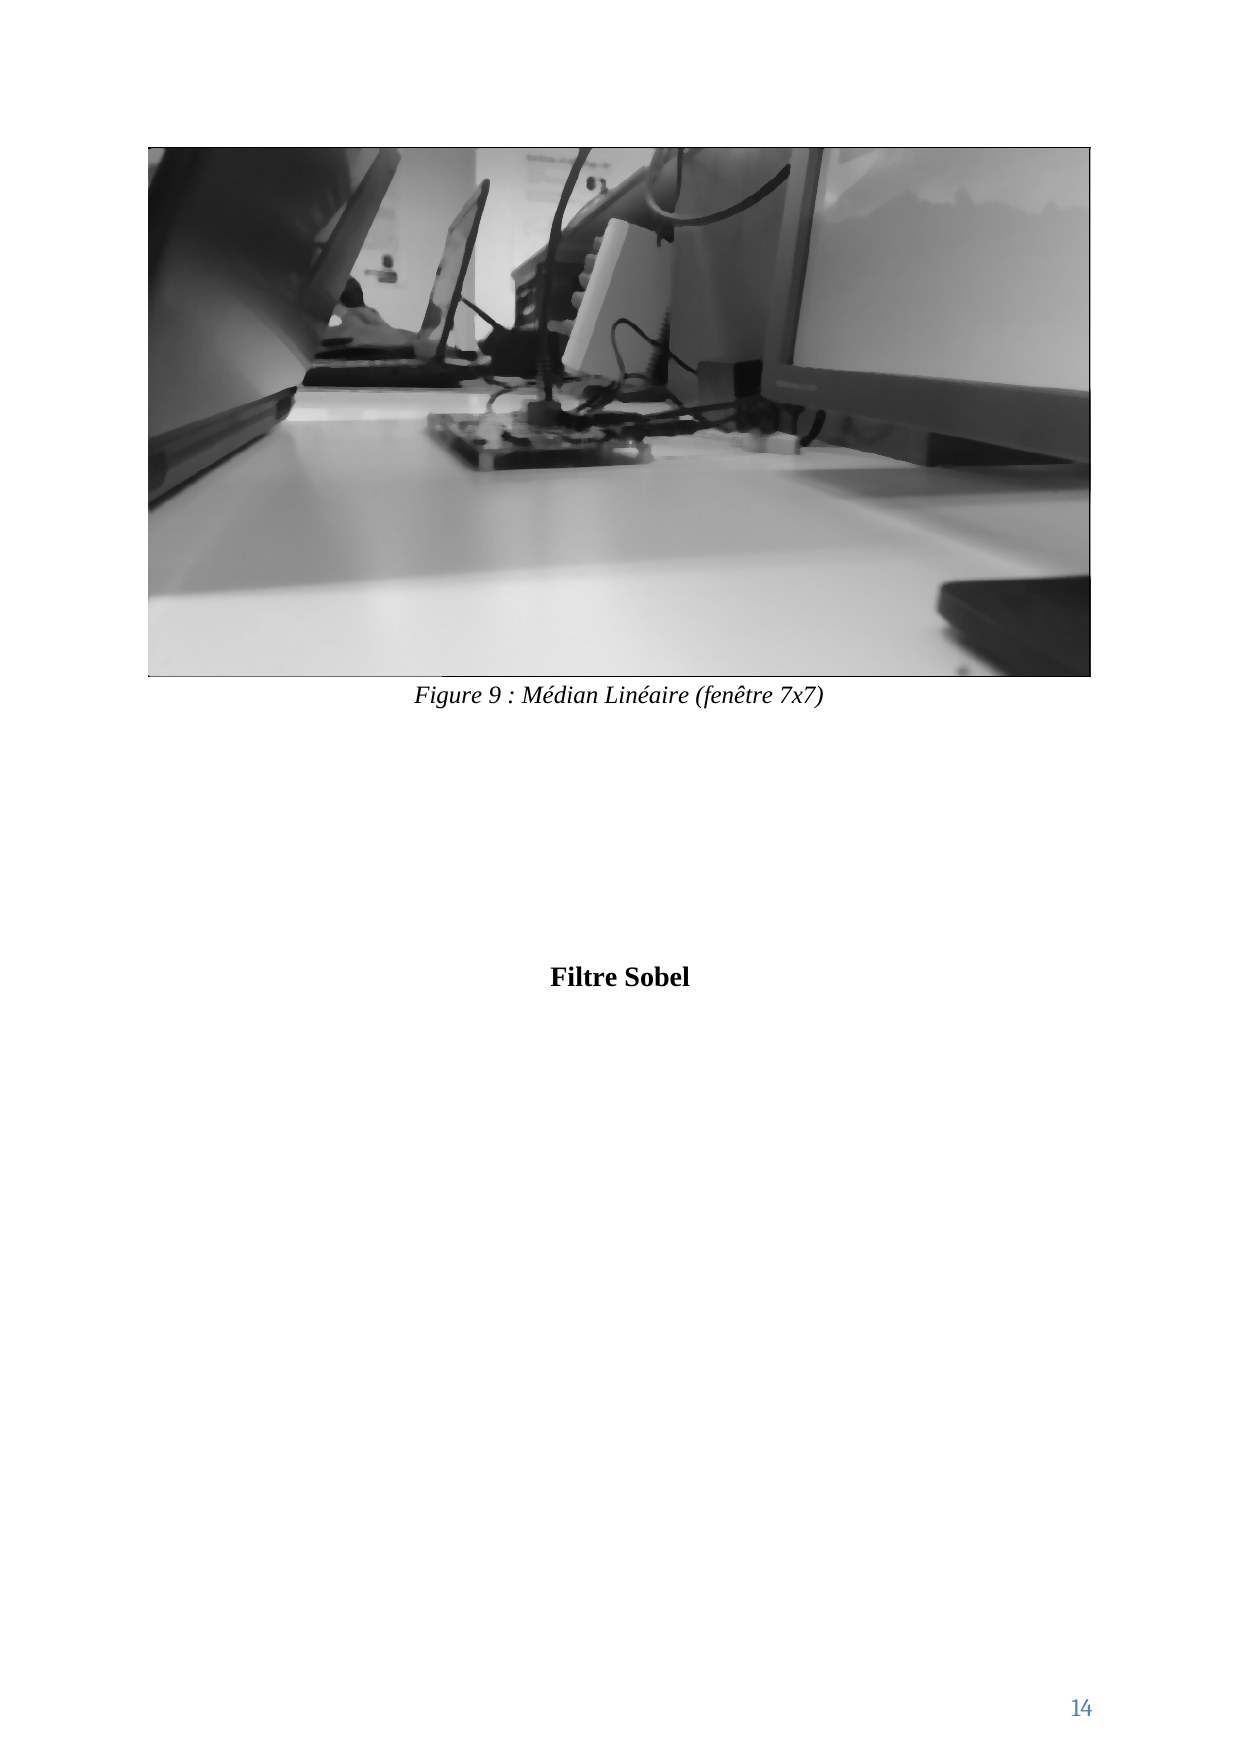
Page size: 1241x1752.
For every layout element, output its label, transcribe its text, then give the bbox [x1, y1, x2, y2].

text Figure 9 : Médian Linéaire (fenêtre 7x7) [148, 148, 1092, 708]
text Filtre Sobel [148, 960, 1092, 992]
